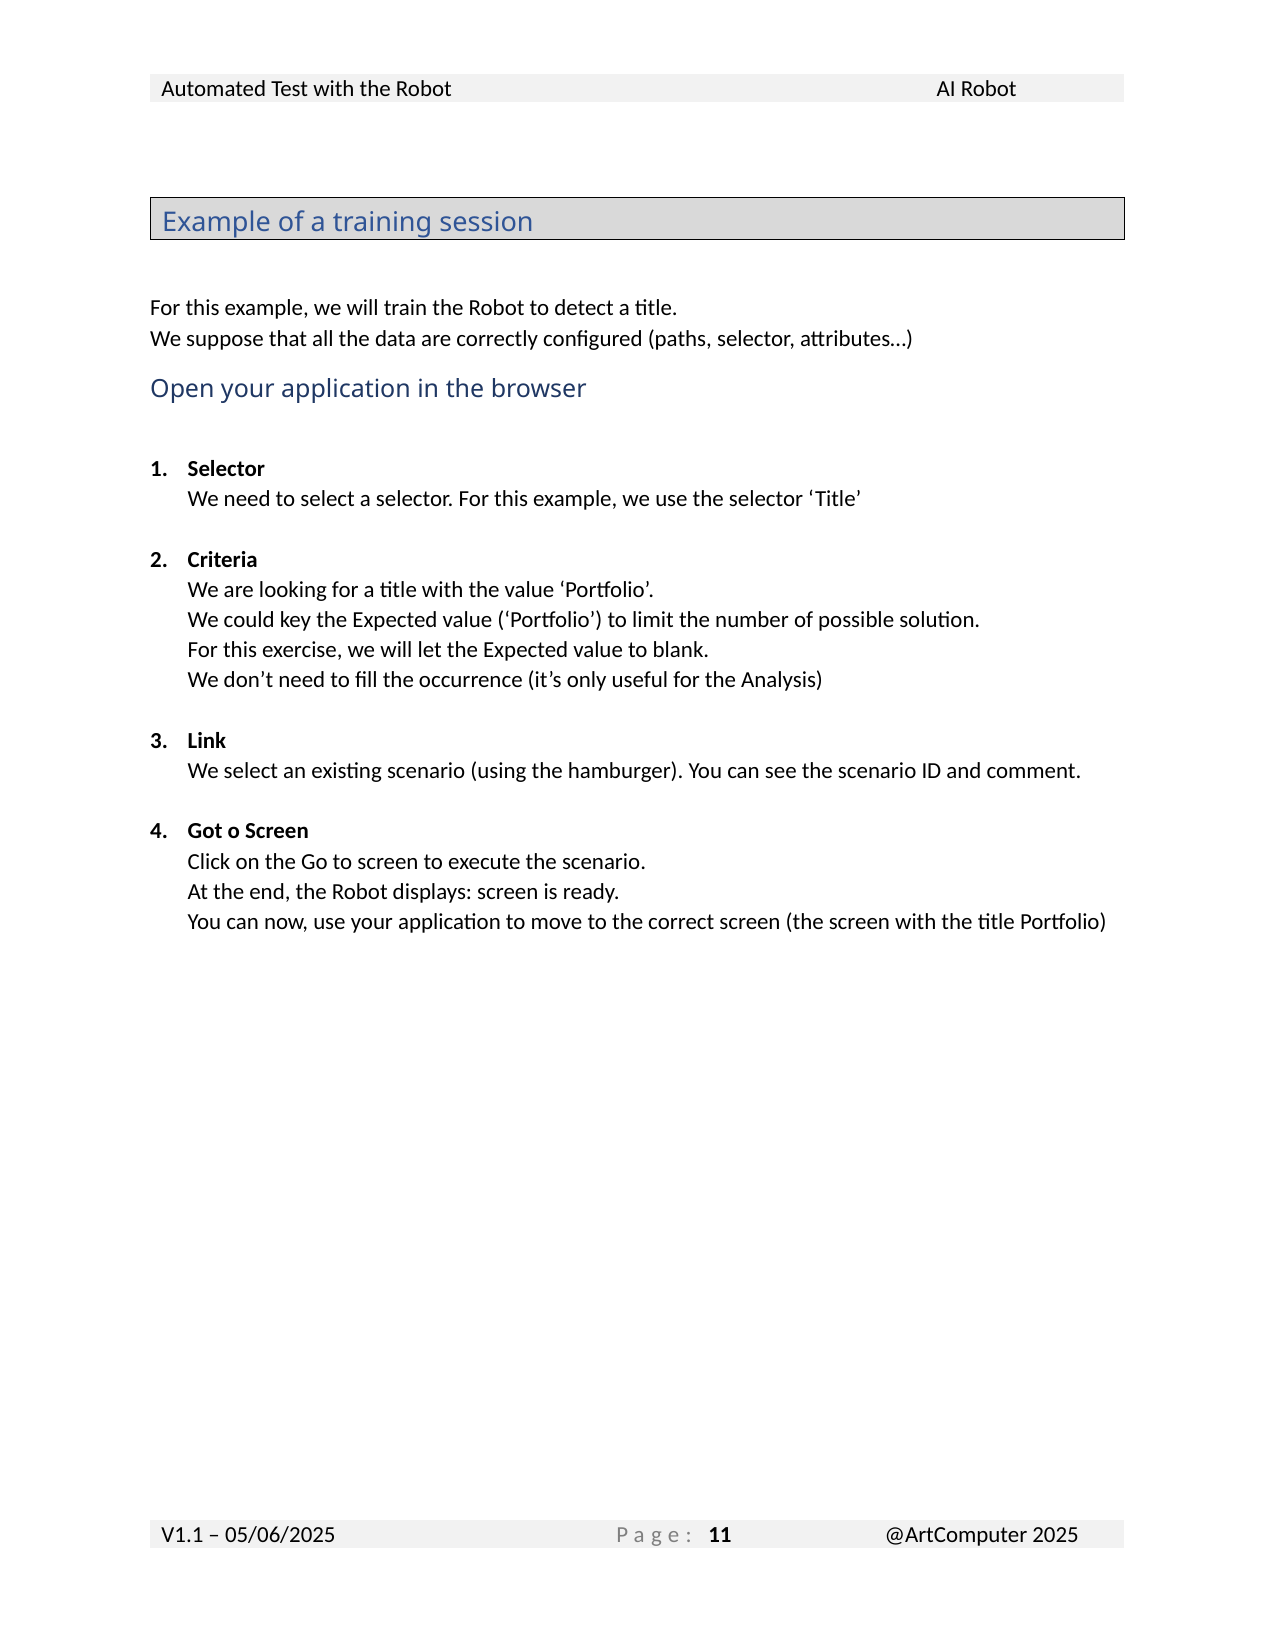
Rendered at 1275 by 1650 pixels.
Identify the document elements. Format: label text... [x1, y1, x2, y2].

list Click on the Go to screen to execute the scenario. At the end, the Robot displays: screen is ready. You can now, use your application to move to the correct screen (the screen with the title Portfolio) [187, 847, 1125, 935]
list We are looking for a title with the value ‘Portfolio’. We could key the Expected value (‘Portfolio’) to limit the number of possible solution. For this exercise, we will let the Expected value to blank. We don’t need to fill the occurrence (it’s only useful for the Analysis) [187, 575, 1125, 694]
list We select an existing scenario (using the hamburger). You can see the scenario ID and comment. [187, 756, 1125, 784]
list Selector [150, 454, 1125, 482]
subtitle Open your application in the browser [150, 371, 1125, 404]
list We need to select a selector. For this example, we use the selector ‘Title’ [187, 484, 1125, 512]
list Link [150, 726, 1125, 754]
table_header Example of a training session [151, 198, 1124, 239]
list Criteria [150, 545, 1125, 573]
text For this example, we will train the Robot to detect a title. We suppose that all the data are correctly configured (paths, selector, attributes…) [150, 293, 1125, 352]
list Got o Screen [150, 817, 1125, 845]
